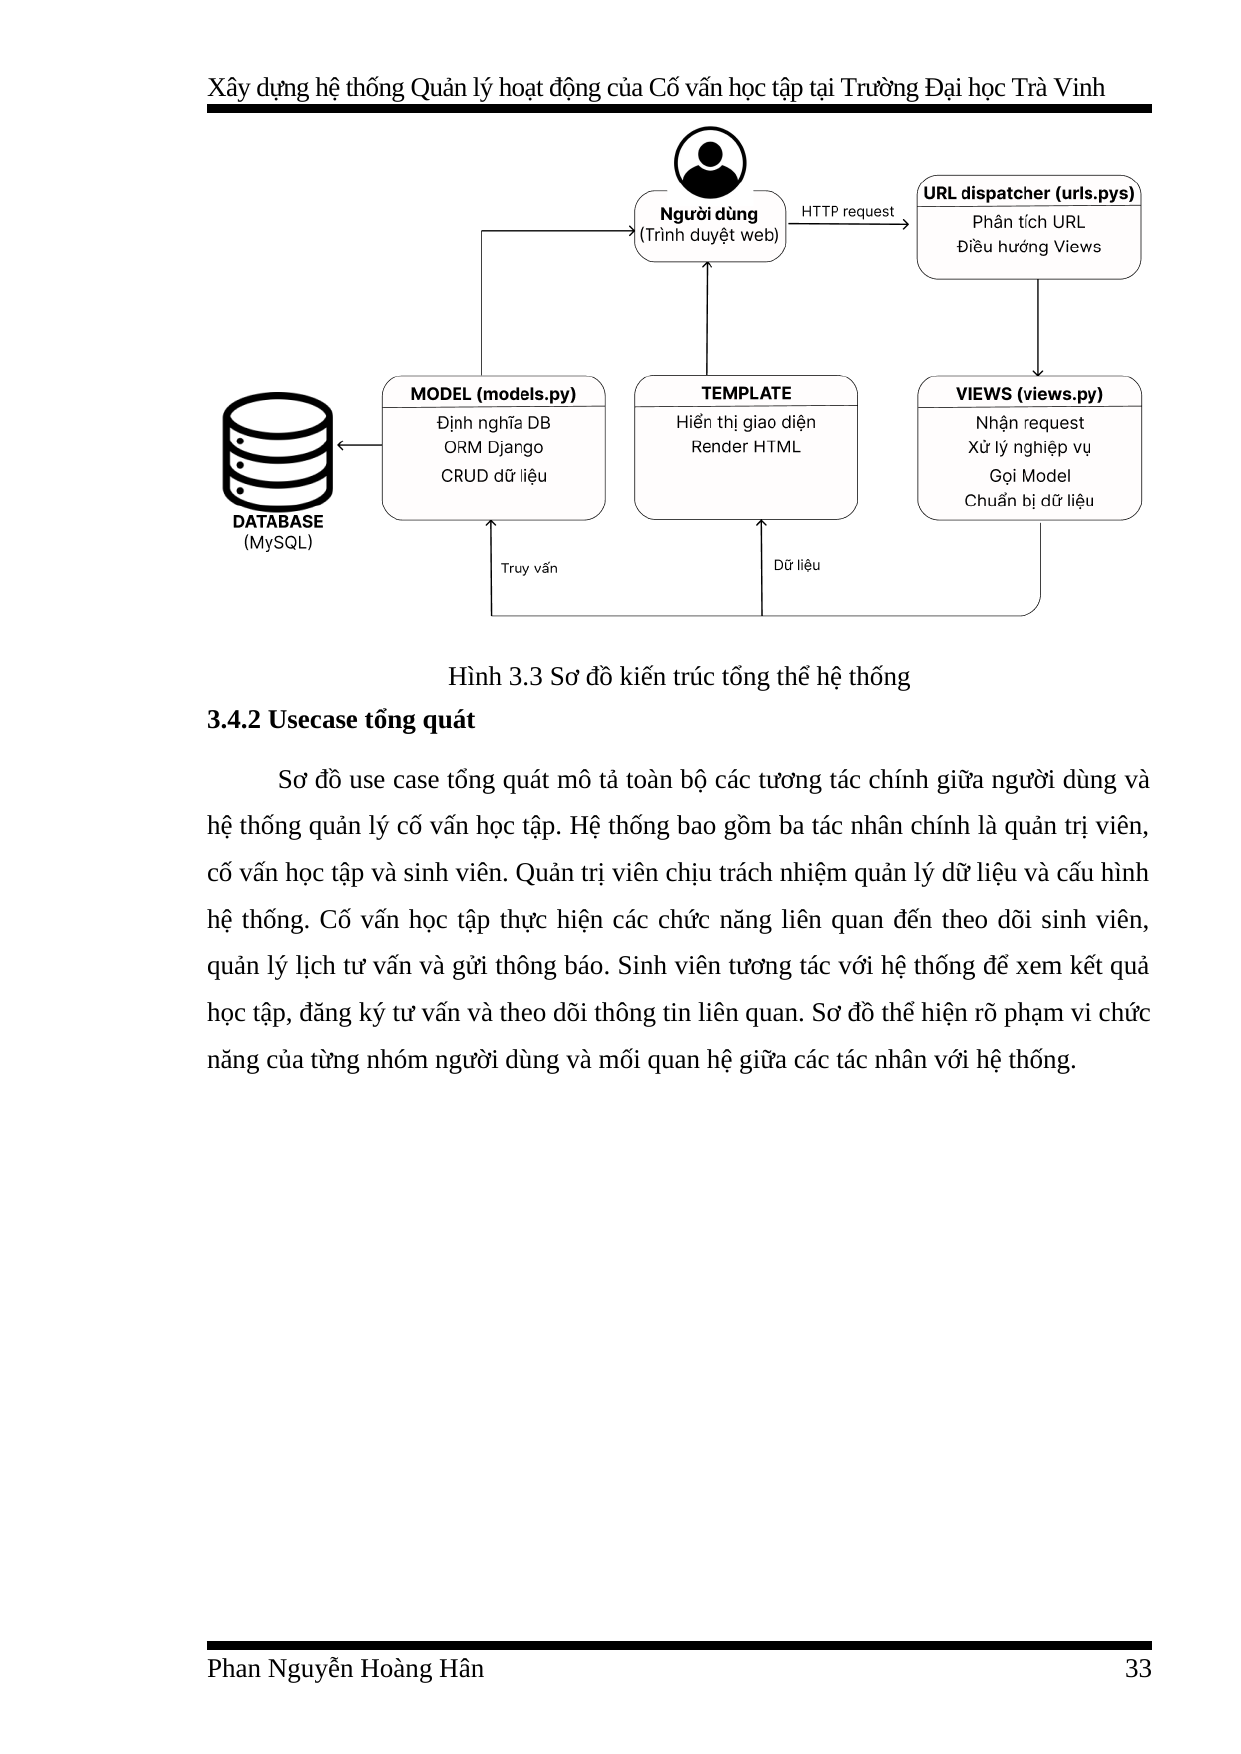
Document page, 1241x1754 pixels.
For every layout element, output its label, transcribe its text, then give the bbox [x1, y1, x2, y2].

picture [206, 118, 1152, 635]
subtitle Usecase tổng quát [207, 703, 1152, 735]
text Hình 3.3 Sơ đồ kiến trúc tổng thể hệ thống [207, 660, 1152, 691]
text Sơ đồ use case tổng quát mô tả toàn bộ các tương tác chính giữa người dùng và hệ thống quản lý cố vấn học tập. Hệ thống bao gồm ba tác nhân chính là quản trị viên, cố vấn học tập và sinh viên. Quản trị viên chịu trách nhiệm quản lý dữ liệu và cấu hình hệ thống. Cố vấn học tập thực hiện các chức năng liên quan đến theo dõi sinh viên, quản lý lịch tư vấn và gửi thông báo. Sinh viên tương tác với hệ thống để xem kết quả học tập, đăng ký tư vấn và theo dõi thông tin liên quan. Sơ đồ thể hiện rõ phạm vi chức năng của từng nhóm người dùng và mối quan hệ giữa các tác nhân với hệ thống. [207, 763, 1152, 1074]
